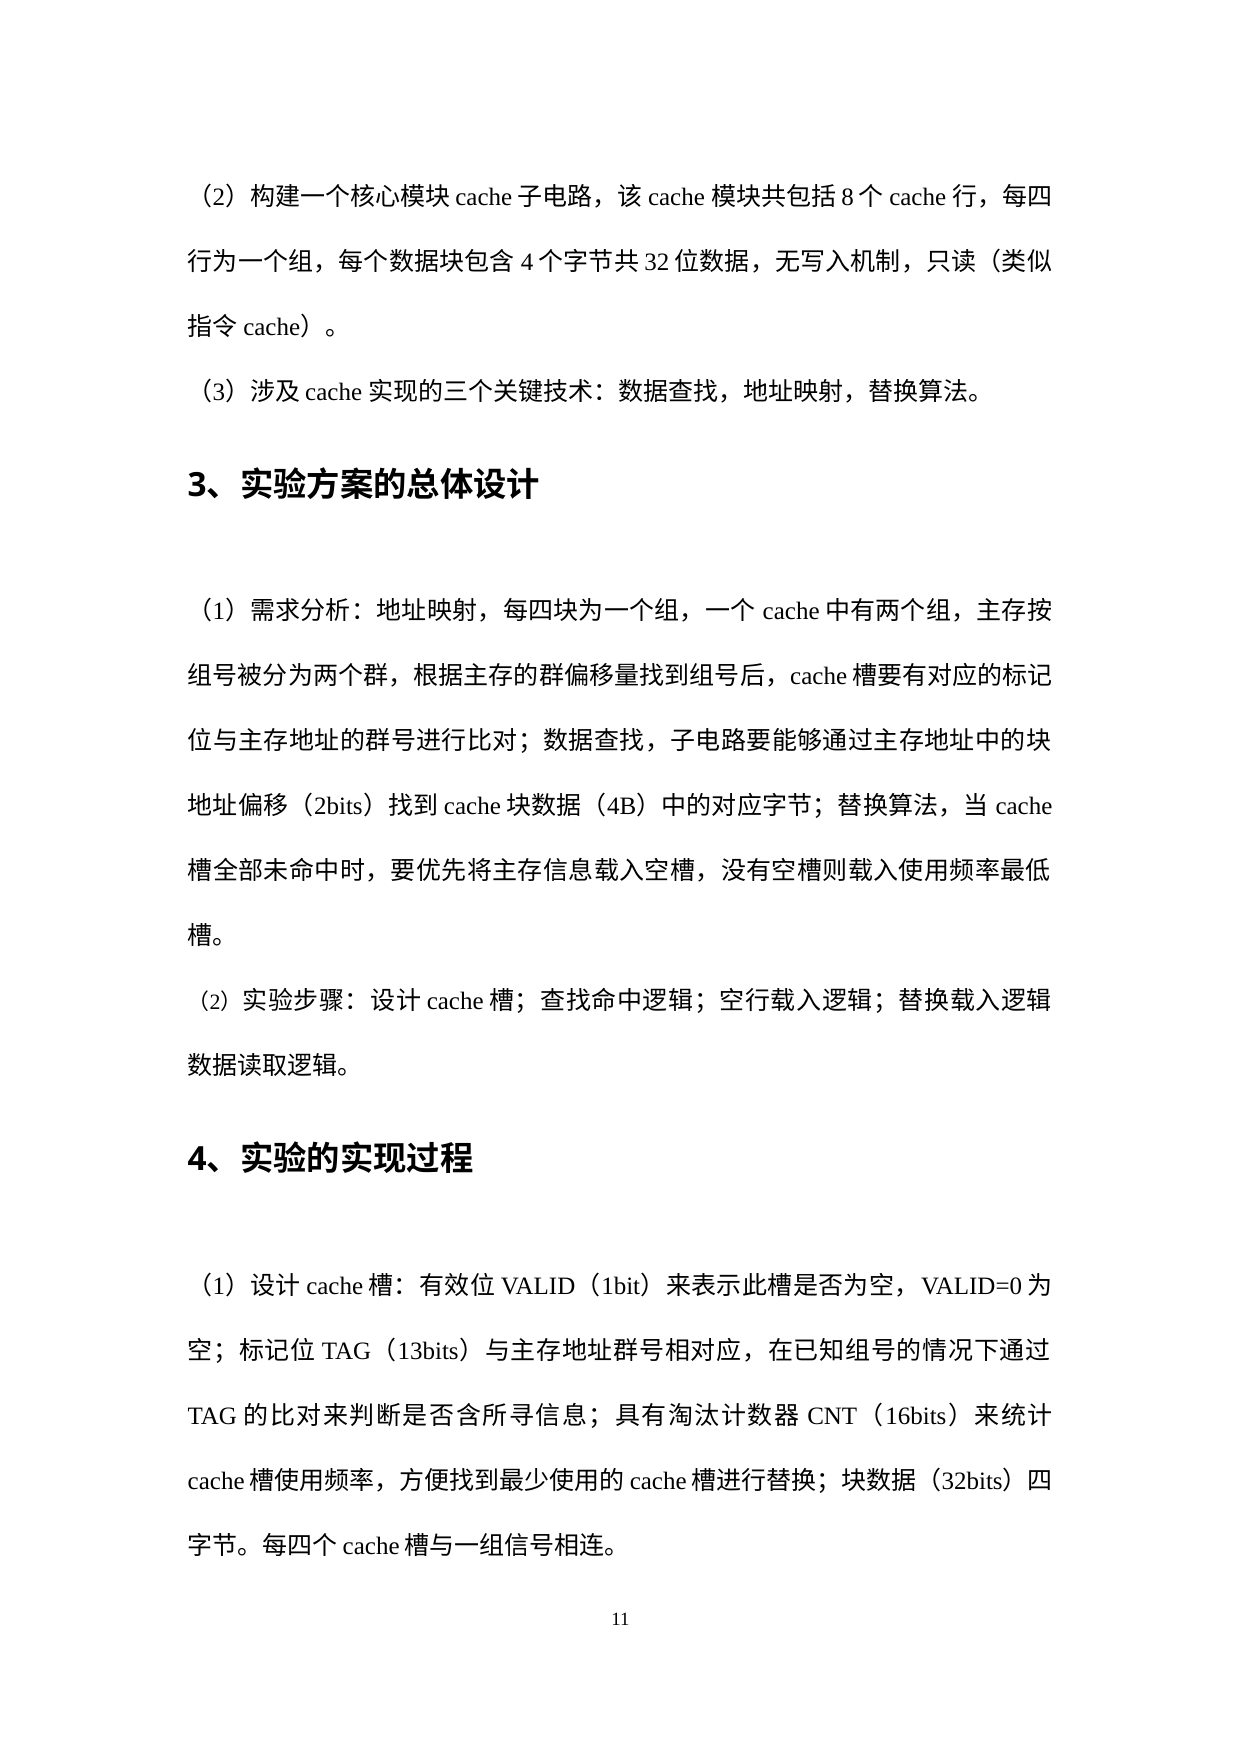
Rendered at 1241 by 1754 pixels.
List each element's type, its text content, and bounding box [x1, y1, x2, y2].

list （3）涉及cache 实现的三个关键技术：数据查找，地址映射，替换算法。 [187, 357, 1053, 422]
subtitle 3、实验方案的总体设计 [187, 449, 1053, 514]
list 实验步骤：设计cache槽；查找命中逻辑；空行载入逻辑；替换载入逻辑；数据读取逻辑。 [187, 966, 1053, 1096]
subtitle 4、实验的实现过程 [187, 1123, 1053, 1188]
list 设计cache槽：有效位VALID（1bit）来表示此槽是否为空，VALID=0为空；标记位TAG（13bits）与主存地址群号相对应，在已知组号的情况下通过TAG的比对来判断是否含所寻信息；具有淘汰计数器CNT（16bits）来统计cache槽使用频率，方便找到最少使用的cache槽进行替换；块数据（32bits）四字节。每四个cache槽与一组信号相连。 [187, 1251, 1053, 1576]
list 需求分析：地址映射，每四块为一个组，一个cache中有两个组，主存按组号被分为两个群，根据主存的群偏移量找到组号后，cache槽要有对应的标记位与主存地址的群号进行比对；数据查找，子电路要能够通过主存地址中的块地址偏移（2bits）找到cache块数据（4B）中的对应字节；替换算法，当cache槽全部未命中时，要优先将主存信息载入空槽，没有空槽则载入使用频率最低槽。 [187, 576, 1053, 966]
list （2）构建一个核心模块cache子电路，该 cache 模块共包括8个 cache 行，每四行为一个组，每个数据块包含4个字节共32位数据，无写入机制，只读（类似指令 cache）。 [187, 162, 1053, 357]
